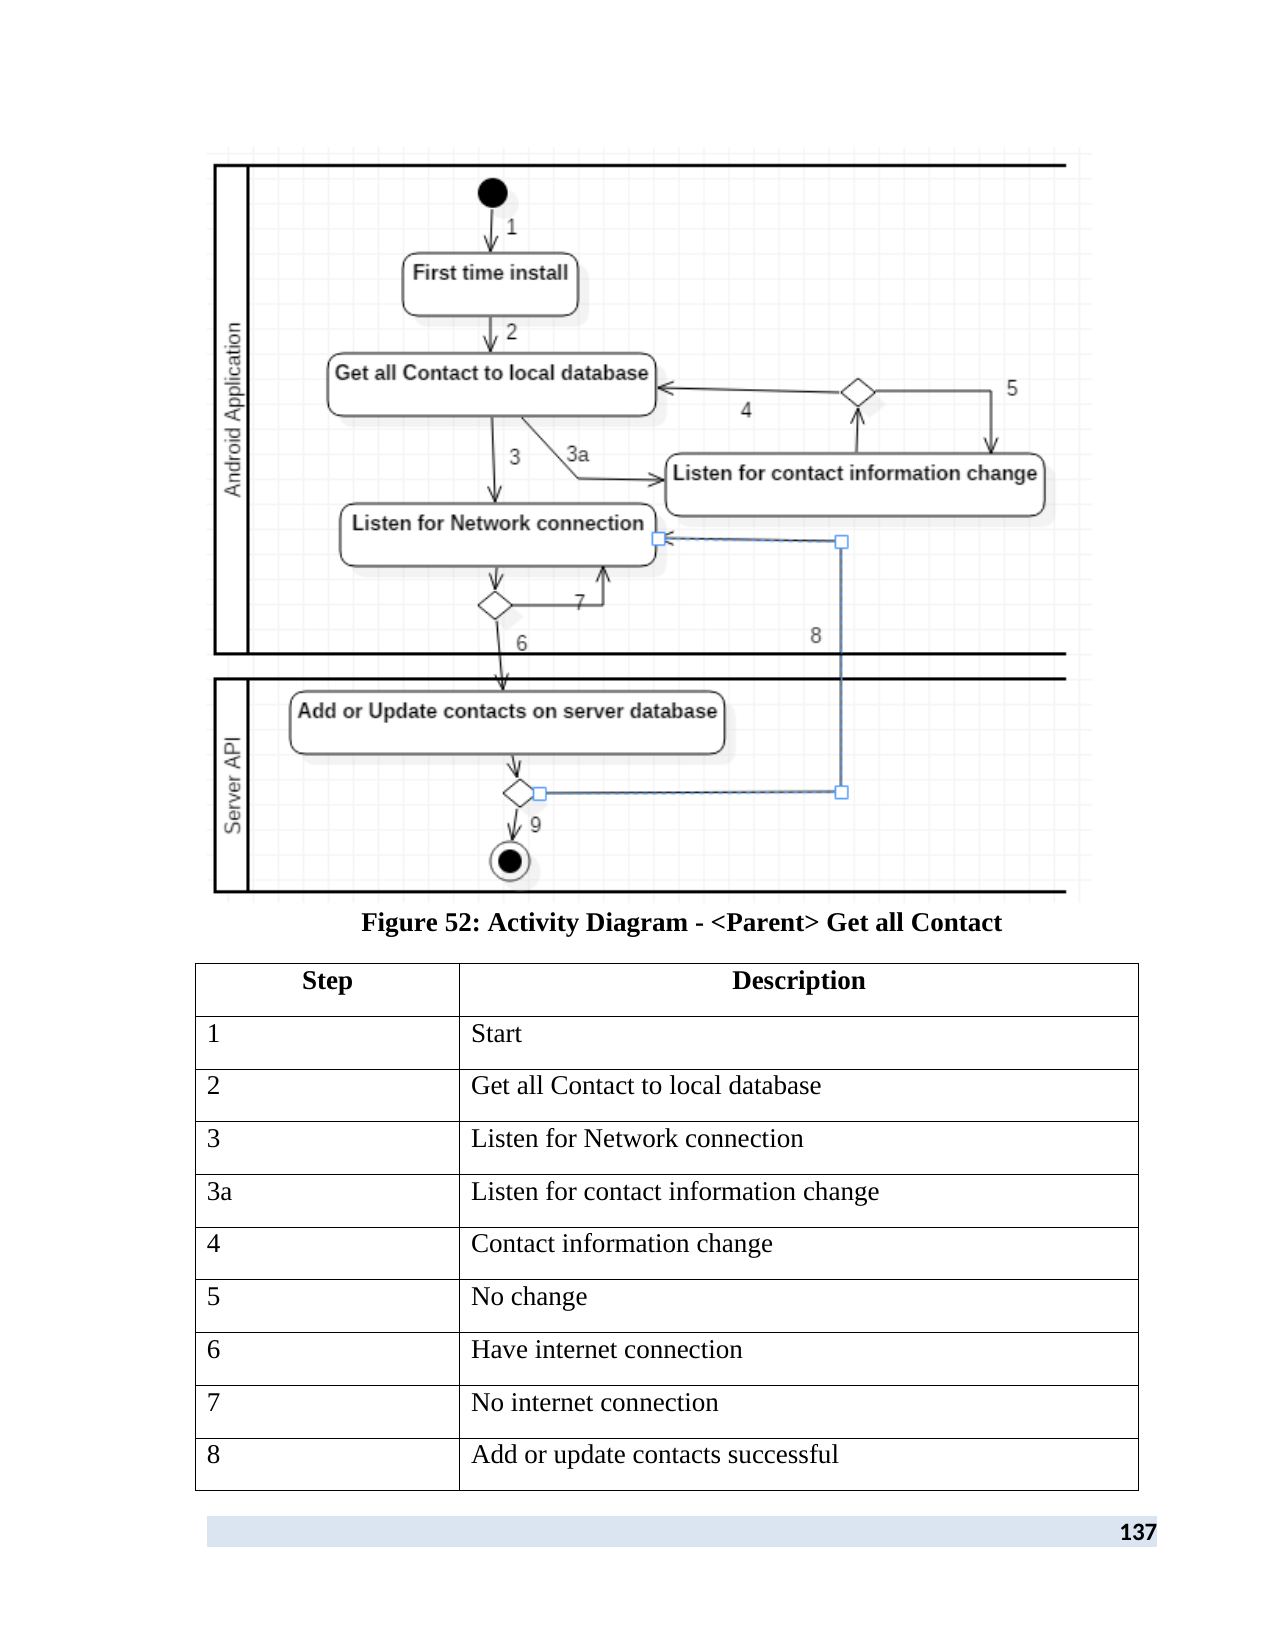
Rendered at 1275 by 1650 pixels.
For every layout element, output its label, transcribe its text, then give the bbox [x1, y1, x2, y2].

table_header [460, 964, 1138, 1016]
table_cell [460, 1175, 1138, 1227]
picture [206, 147, 1093, 903]
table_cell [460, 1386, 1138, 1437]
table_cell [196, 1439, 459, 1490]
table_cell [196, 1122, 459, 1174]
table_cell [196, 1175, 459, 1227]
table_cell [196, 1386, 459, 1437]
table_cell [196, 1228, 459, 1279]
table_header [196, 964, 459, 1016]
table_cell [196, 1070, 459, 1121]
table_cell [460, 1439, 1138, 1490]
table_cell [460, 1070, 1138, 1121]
text Figure 52: Activity Diagram - <Parent> Get all Contact [207, 906, 1157, 938]
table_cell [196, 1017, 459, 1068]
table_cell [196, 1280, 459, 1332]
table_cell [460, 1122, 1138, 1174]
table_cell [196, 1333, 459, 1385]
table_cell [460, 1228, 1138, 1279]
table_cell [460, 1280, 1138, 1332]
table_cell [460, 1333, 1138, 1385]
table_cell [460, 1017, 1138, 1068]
